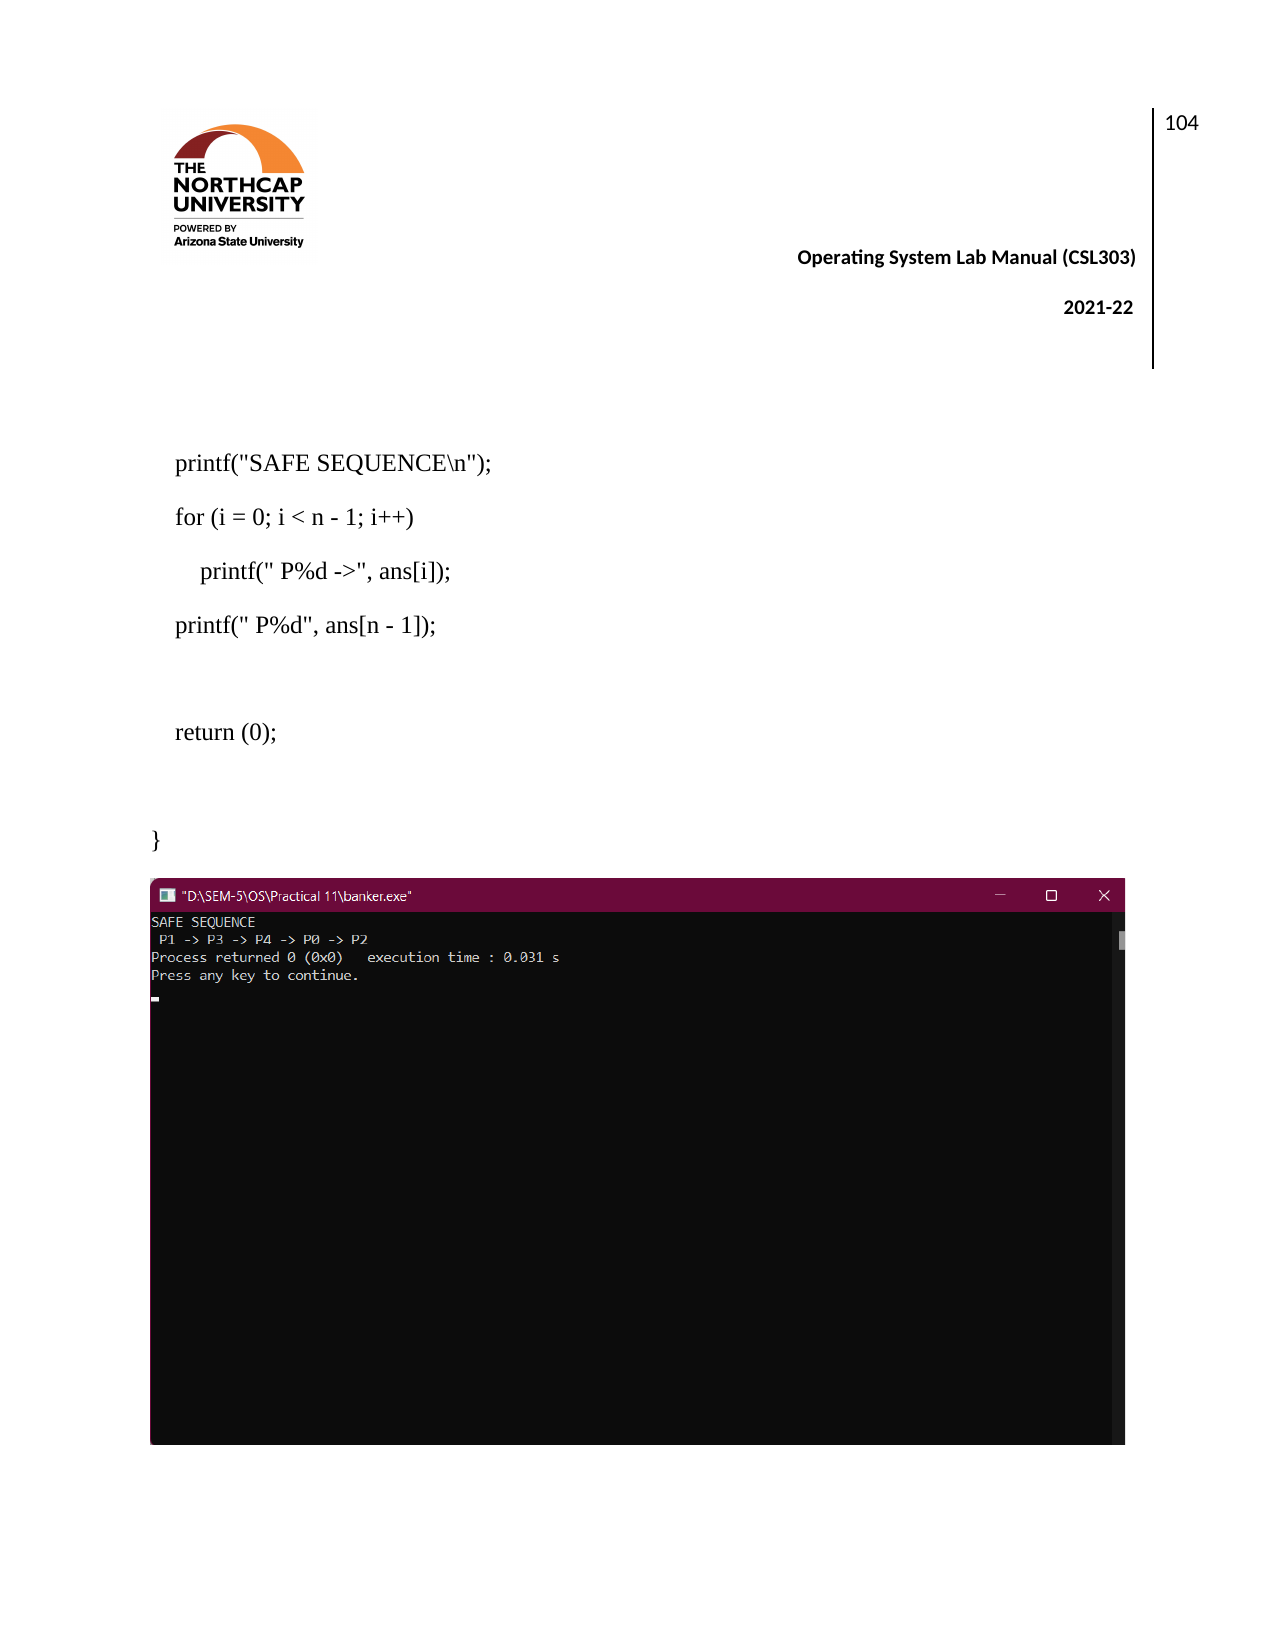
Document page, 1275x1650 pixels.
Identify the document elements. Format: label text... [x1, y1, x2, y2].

text } [150, 825, 1125, 854]
text for (i = 0; i < n - 1; i++) [150, 502, 1125, 531]
text printf(" P%d ->", ans[i]); [150, 556, 1125, 584]
text printf("SAFE SEQUENCE\n"); [150, 448, 1125, 477]
text printf(" P%d", ans[n - 1]); [150, 610, 1125, 638]
picture [161, 108, 318, 265]
text return (0); [150, 717, 1125, 746]
picture [150, 878, 1125, 1445]
